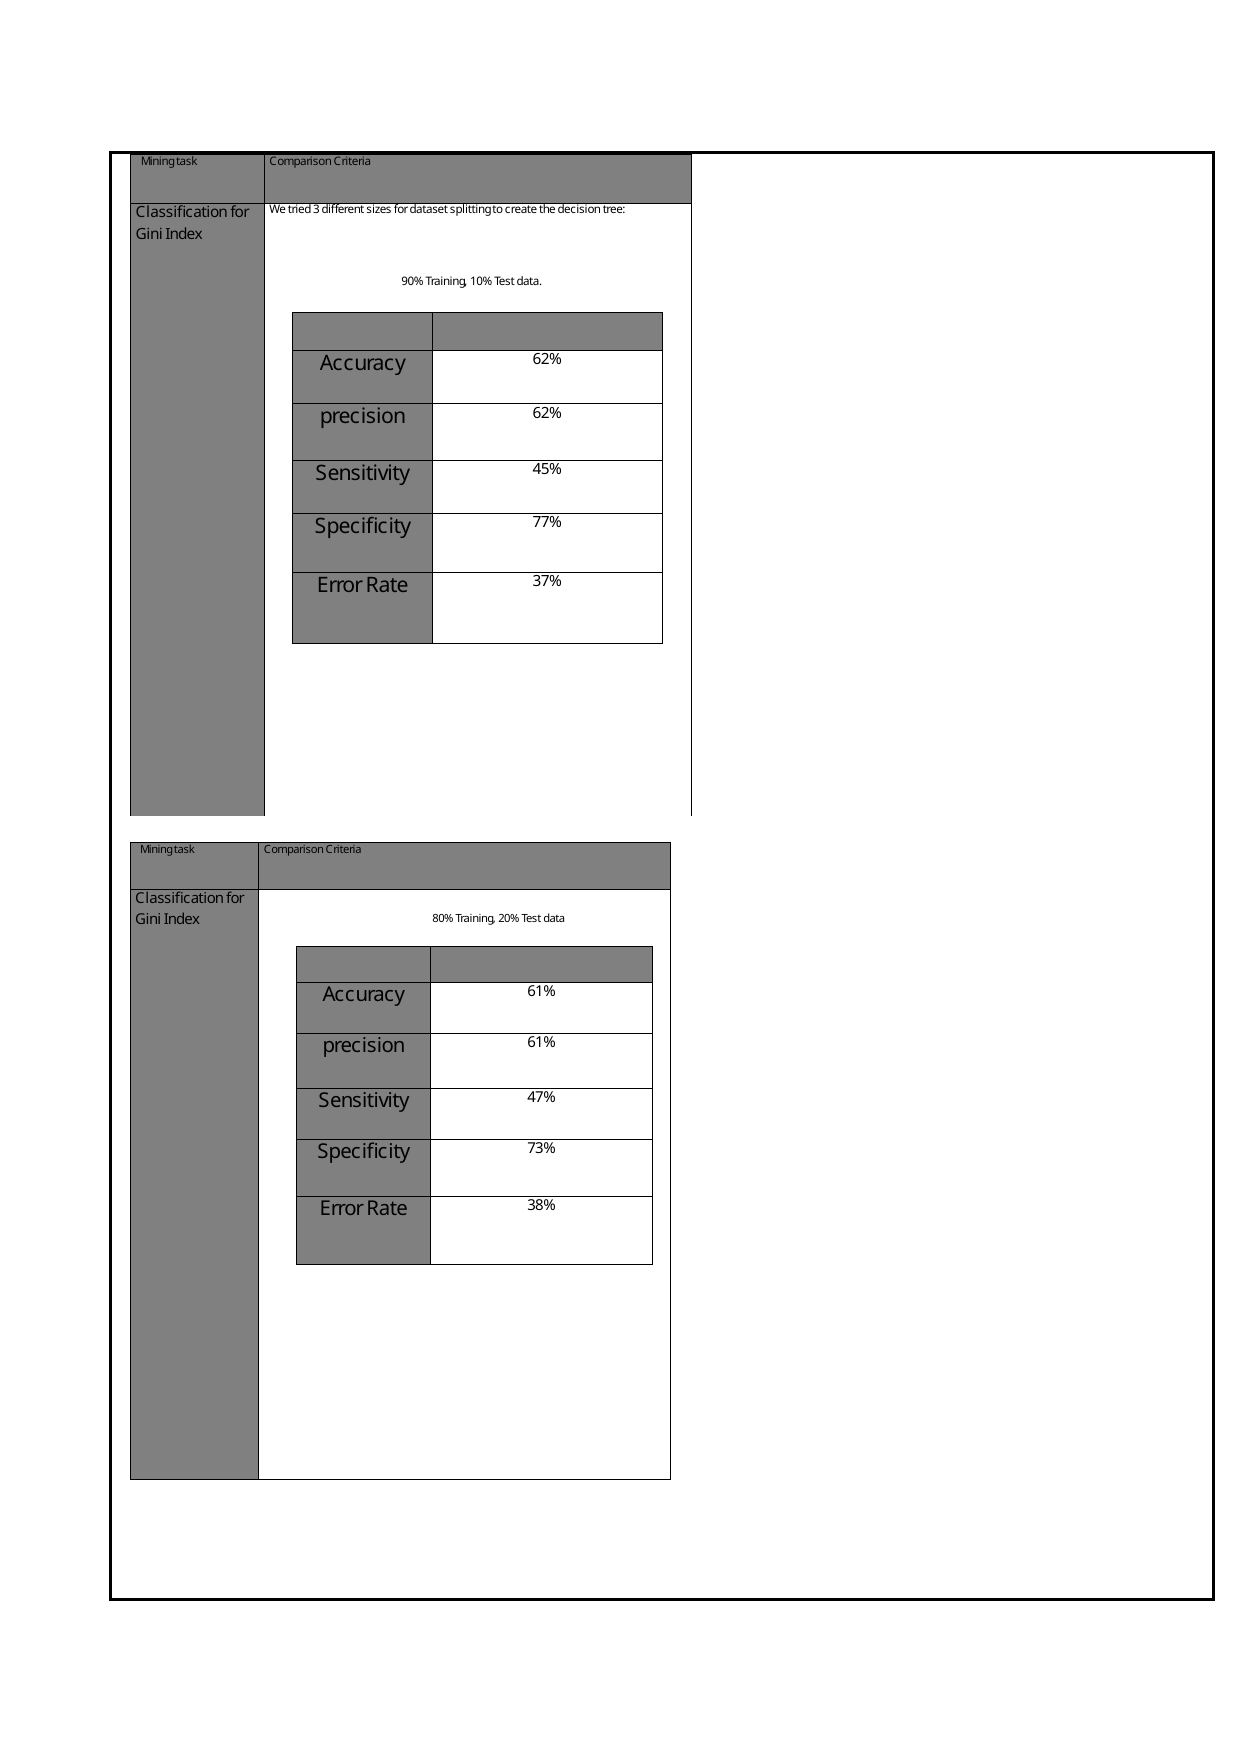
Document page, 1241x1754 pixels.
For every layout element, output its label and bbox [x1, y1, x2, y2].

table_header [112, 154, 1212, 1597]
